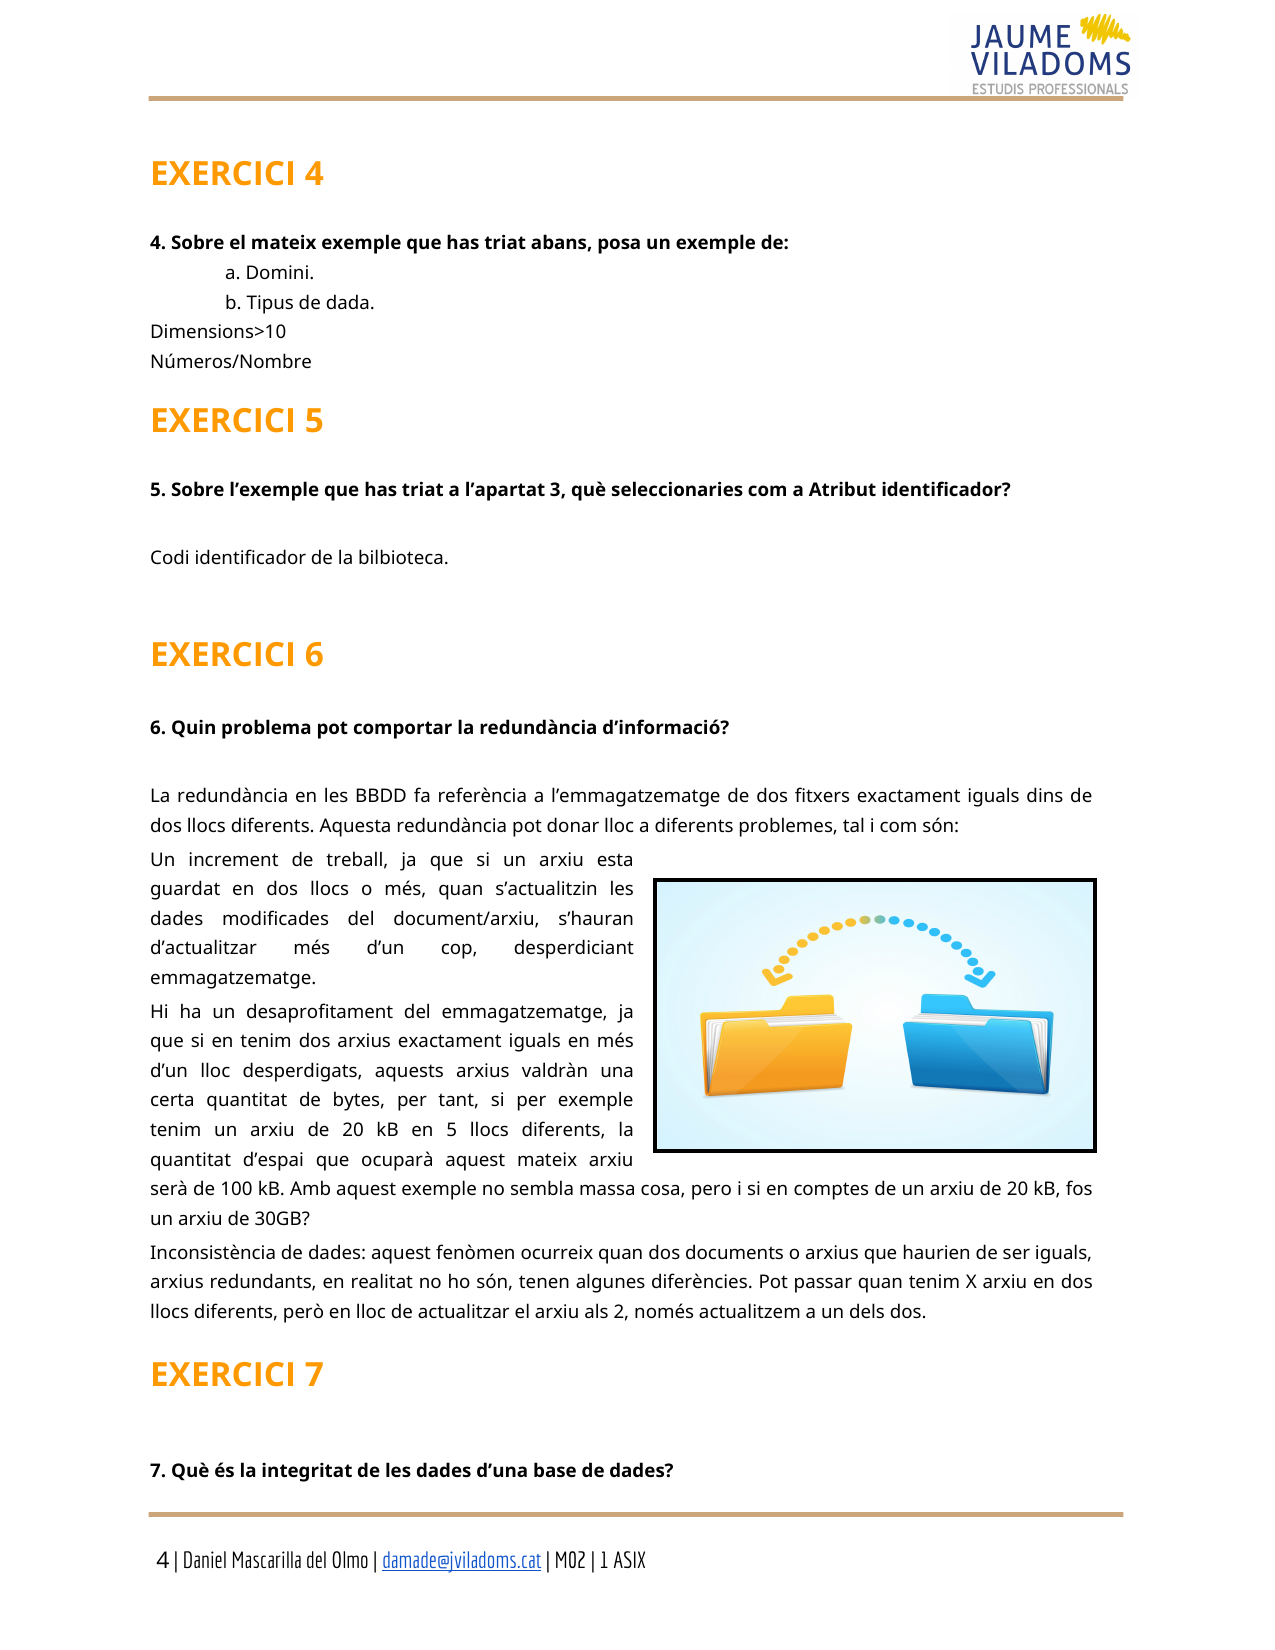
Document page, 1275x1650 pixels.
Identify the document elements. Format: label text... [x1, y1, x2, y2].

picture [148, 14, 1139, 101]
text 4. Sobre el mateix exemple que has triat abans, posa un exemple de: [150, 229, 1125, 255]
text Codi identificador de la bilbioteca. [150, 544, 1094, 570]
text 5. Sobre l’exemple que has triat a l’apartat 3, què seleccionaries com a Atribut identificador? [150, 476, 1094, 502]
text Inconsistència de dades: aquest fenòmen ocurreix quan dos documents o arxius que haurien de ser iguals, arxius redundants, en realitat no ho són, tenen algunes diferències. Pot passar quan tenim X arxiu en dos llocs diferents, però en lloc de actualitzar el arxiu als 2, només actualitzem a un dels dos. [150, 1239, 1094, 1324]
text Un increment de treball, ja que si un arxiu esta guardat en dos llocs o més, quan s’actualitzin les dades modificades del document/arxiu, s’hauran d’actualitzar més d’un cop, desperdiciant emmagatzematge. [150, 846, 1096, 990]
text 7. Què és la integritat de les dades d’una base de dades? [150, 1457, 1125, 1482]
text Hi ha un desaprofitament del emmagatzematge, ja que si en tenim dos arxius exactament iguals en més d’un lloc desperdigats, aquests arxius valdràn una certa quantitat de bytes, per tant, si per exemple tenim un arxiu de 20 kB en 5 llocs diferents, la quantitat d’espai que ocuparà aquest mateix arxiu serà de 100 kB. Amb aquest exemple no sembla massa cosa, pero i si en comptes de un arxiu de 20 kB, fos un arxiu de 30GB? [150, 998, 1094, 1231]
text Números/Nombre [150, 348, 1125, 374]
picture [148, 1512, 1124, 1517]
text Dimensions>10 [150, 318, 1125, 344]
text a. Domini. [225, 259, 1125, 285]
subtitle EXERCICI 7 [150, 1351, 1125, 1397]
subtitle EXERCICI 4 [150, 150, 1125, 195]
text La redundància en les BBDD fa referència a l’emmagatzematge de dos fitxers exactament iguals dins de dos llocs diferents. Aquesta redundància pot donar lloc a diferents problemes, tal i com són: [150, 782, 1094, 837]
text 6. Quin problema pot comportar la redundància d’informació? [150, 715, 1094, 740]
subtitle EXERCICI 5 [150, 397, 1125, 443]
subtitle EXERCICI 6 [150, 631, 1125, 677]
picture [657, 882, 1093, 1149]
text b. Tipus de dada. [225, 289, 1125, 314]
